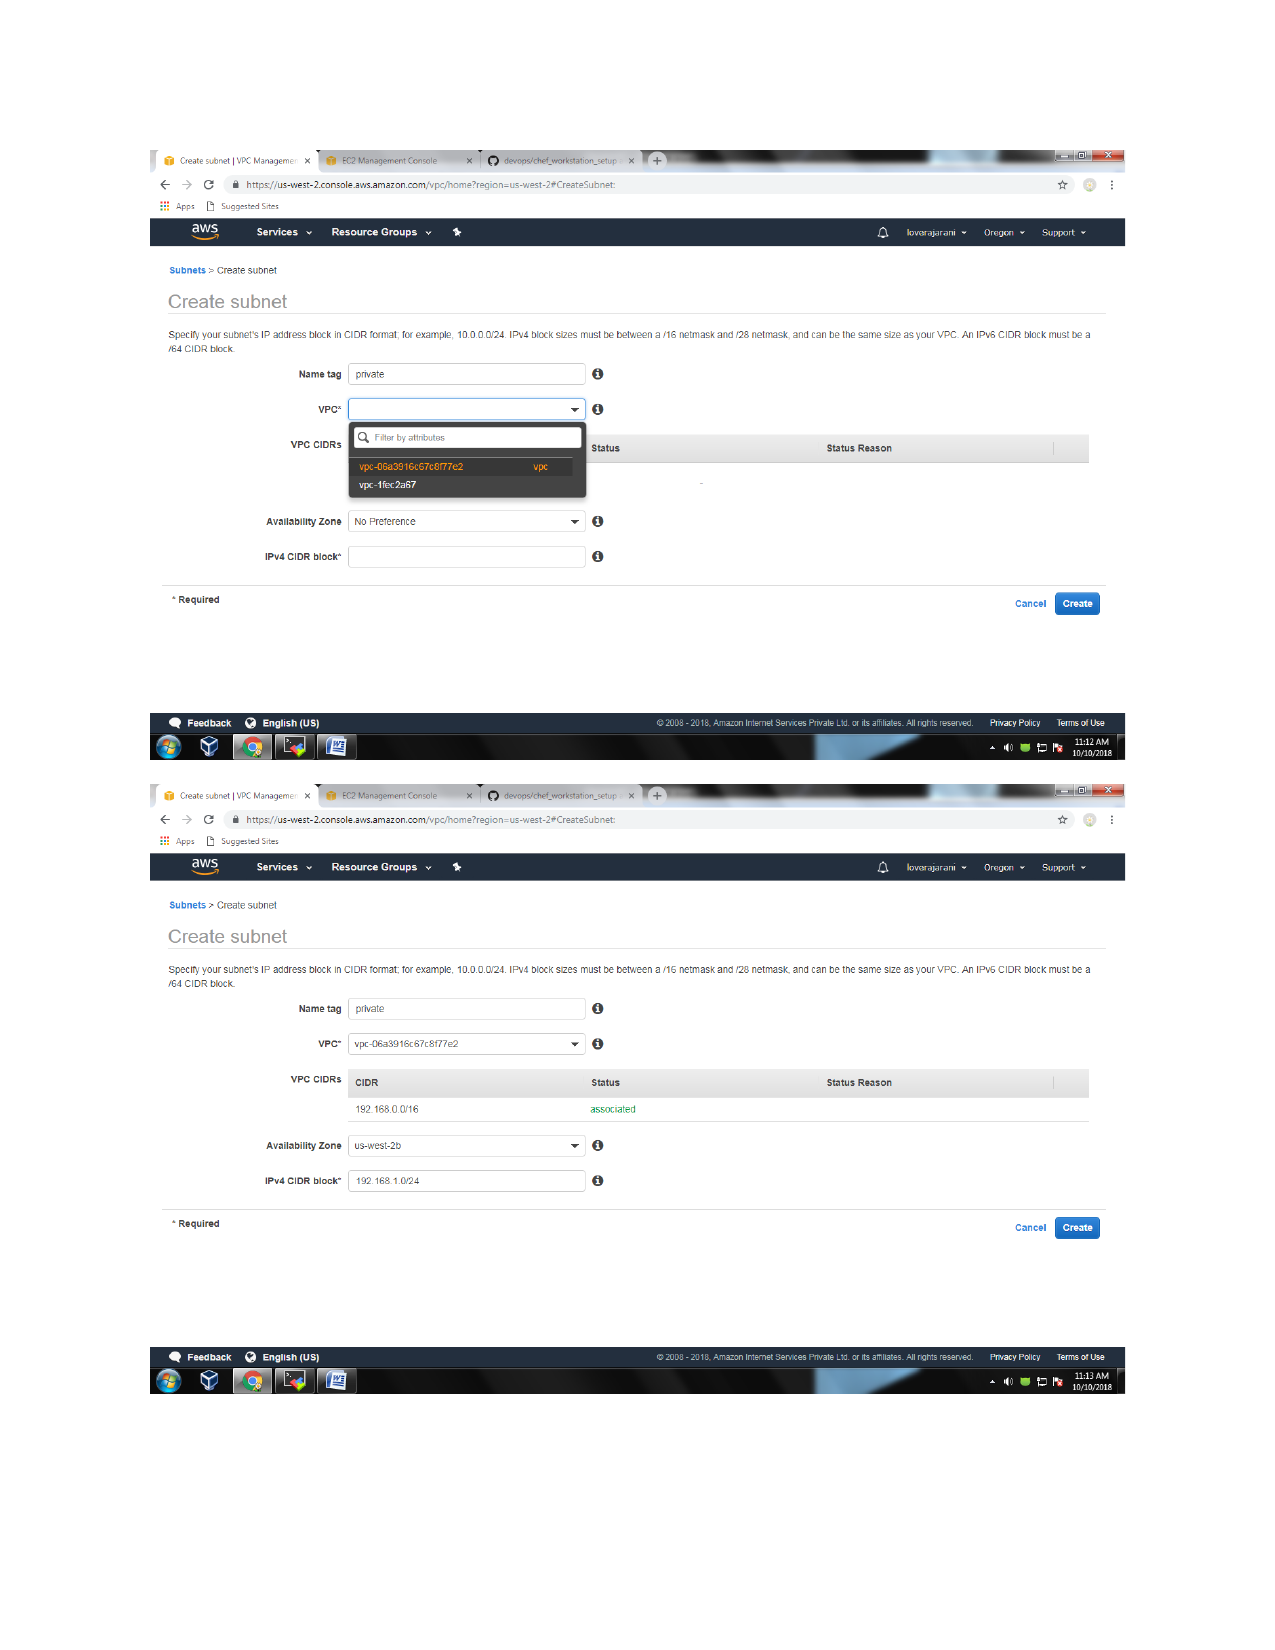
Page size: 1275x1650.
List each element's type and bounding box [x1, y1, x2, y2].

picture [150, 784, 1125, 1394]
picture [150, 150, 1125, 760]
